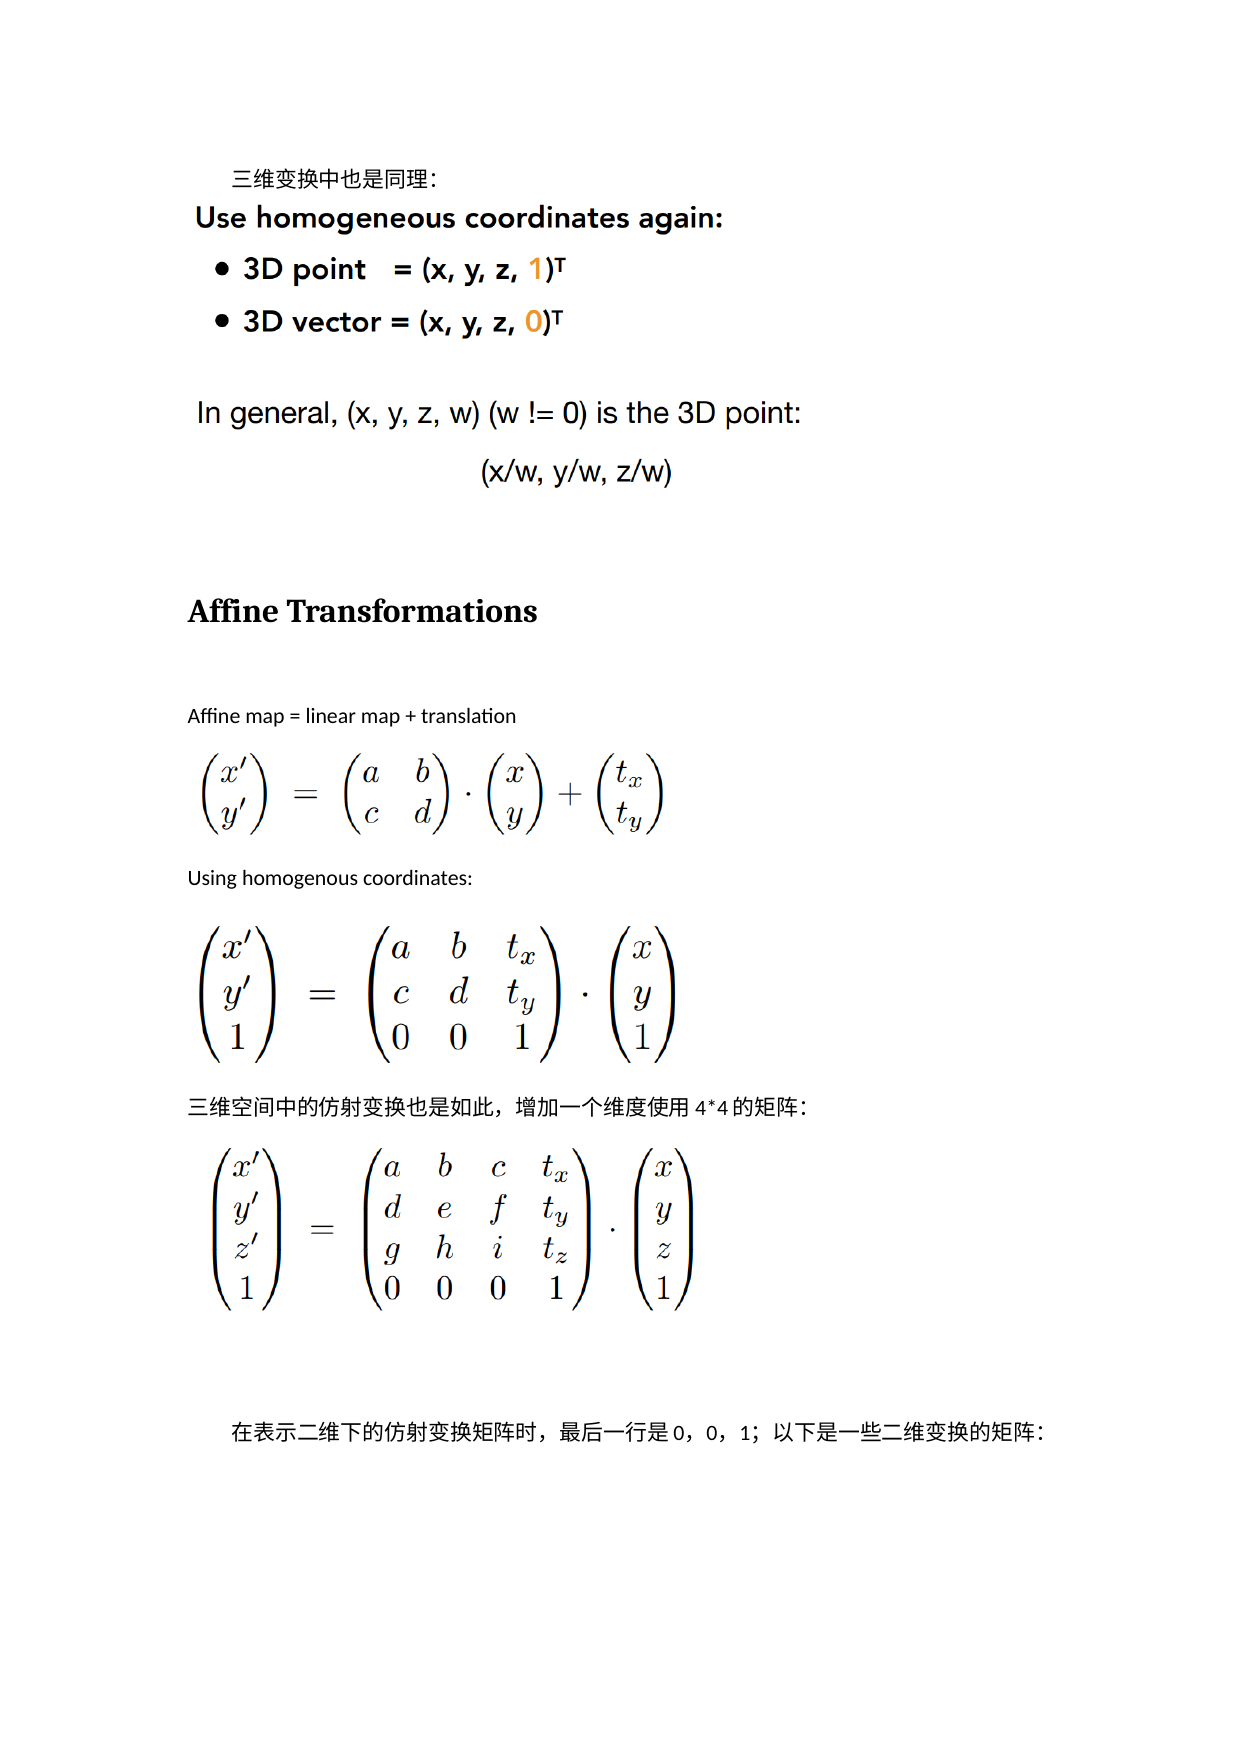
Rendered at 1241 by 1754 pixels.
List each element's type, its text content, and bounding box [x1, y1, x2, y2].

picture [187, 1121, 718, 1330]
picture [187, 894, 689, 1083]
text Affine map = linear map + translation [187, 699, 1053, 732]
picture [187, 731, 685, 850]
text Using homogenous coordinates: [187, 862, 1053, 894]
picture [187, 194, 826, 497]
text 三维变换中也是同理： [187, 162, 1053, 194]
text 三维空间中的仿射变换也是如此，增加一个维度使用4*4的矩阵： [187, 1089, 1053, 1122]
subtitle Affine Transformations [187, 579, 1053, 644]
text 在表示二维下的仿射变换矩阵时，最后一行是0，0，1；以下是一些二维变换的矩阵： [187, 1414, 1053, 1447]
